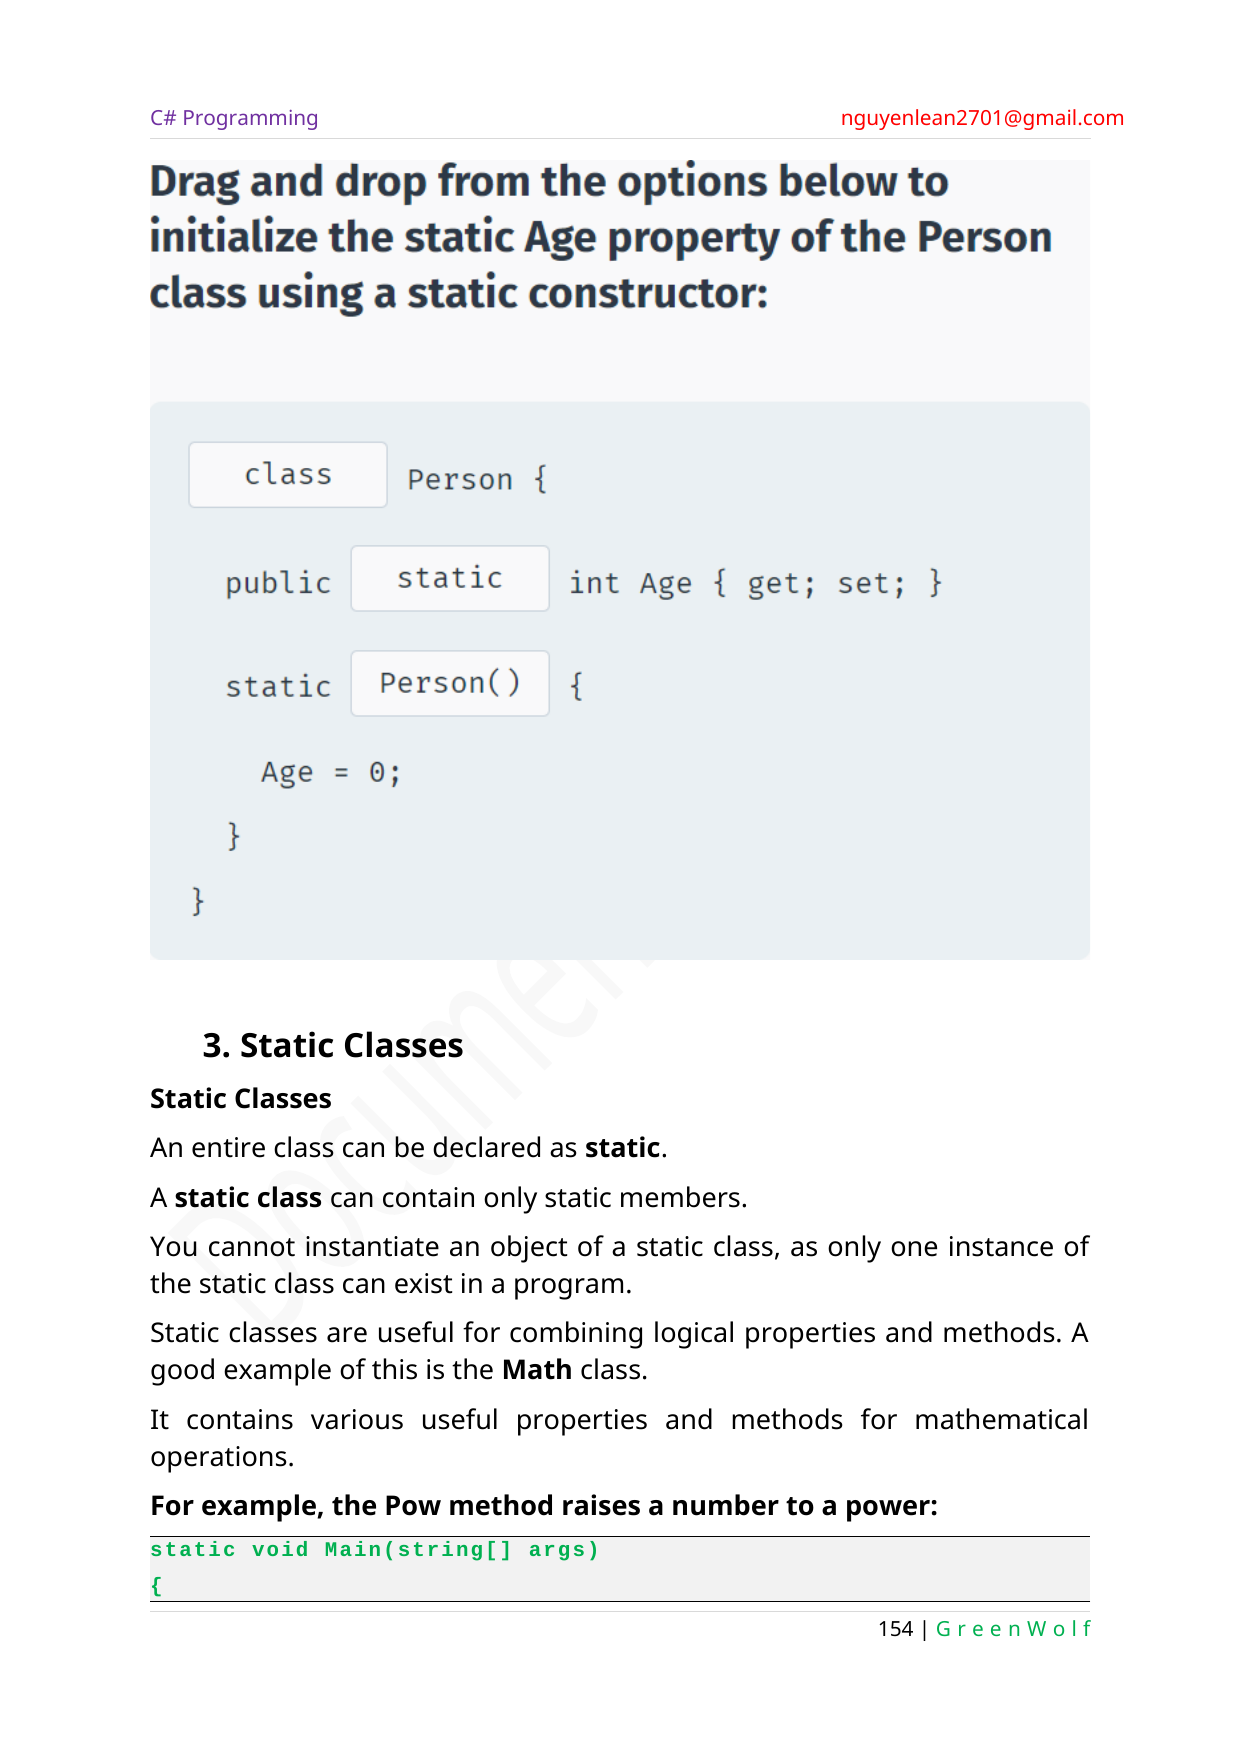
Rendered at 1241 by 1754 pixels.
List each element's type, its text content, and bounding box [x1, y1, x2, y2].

text A static class can contain only static members. [150, 1178, 1090, 1215]
text Static Classes [150, 1079, 1090, 1116]
text { [150, 1572, 1090, 1601]
text An entire class can be declared as static. [150, 1129, 1090, 1166]
text For example, the Pow method raises a number to a power: [150, 1486, 1090, 1523]
subtitle Static Classes [202, 1022, 1090, 1067]
text You cannot instantiate an object of a static class, as only one instance of the static class can exist in a program. [150, 1228, 1090, 1301]
text static void Main(string[] args) [150, 1537, 1090, 1562]
text It contains various useful properties and methods for mathematical operations. [150, 1400, 1090, 1474]
picture [150, 160, 1091, 960]
text Static classes are useful for combining logical properties and methods. A good example of this is the Math class. [150, 1314, 1090, 1388]
